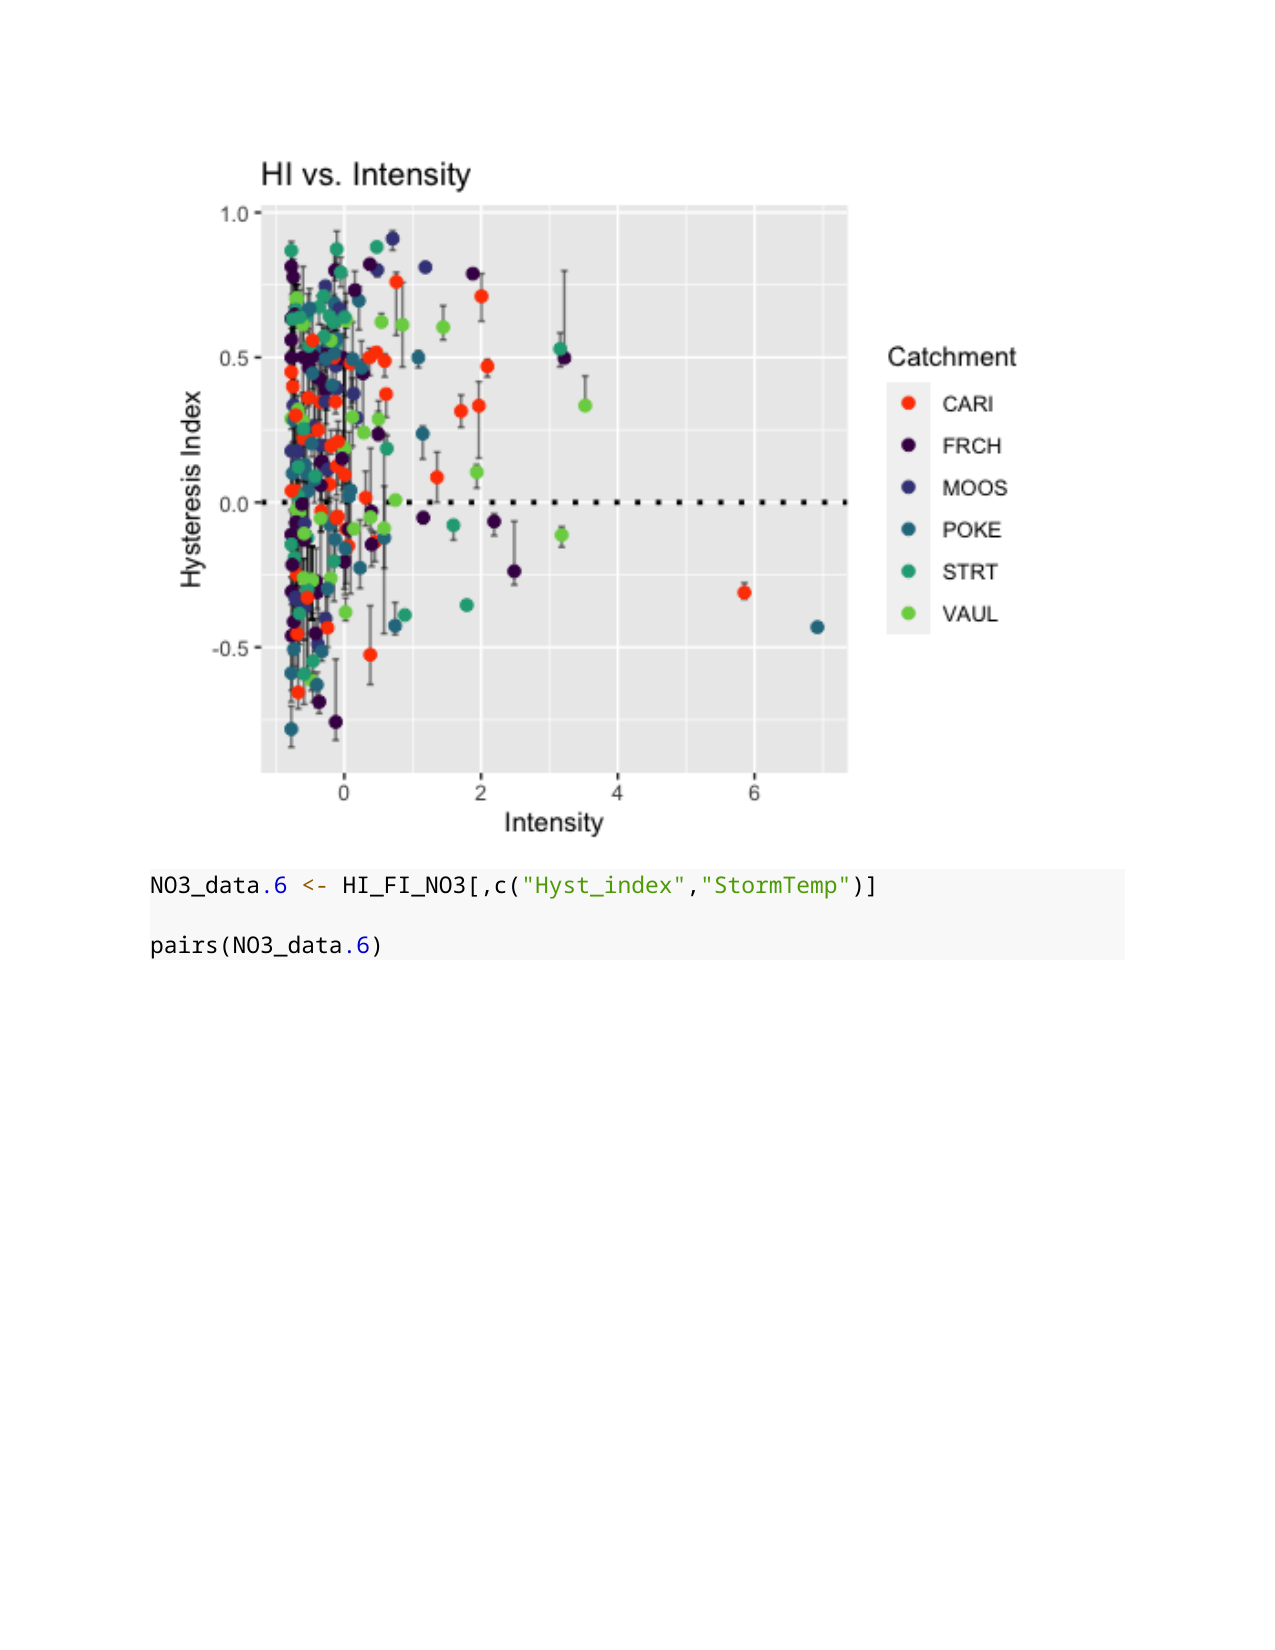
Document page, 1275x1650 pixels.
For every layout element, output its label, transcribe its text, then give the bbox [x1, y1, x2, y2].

text NO3_data.6 <- HI_FI_NO3[,c("Hyst_index","StormTemp")] pairs(NO3_data.6) [150, 869, 1125, 960]
picture [168, 150, 1044, 850]
